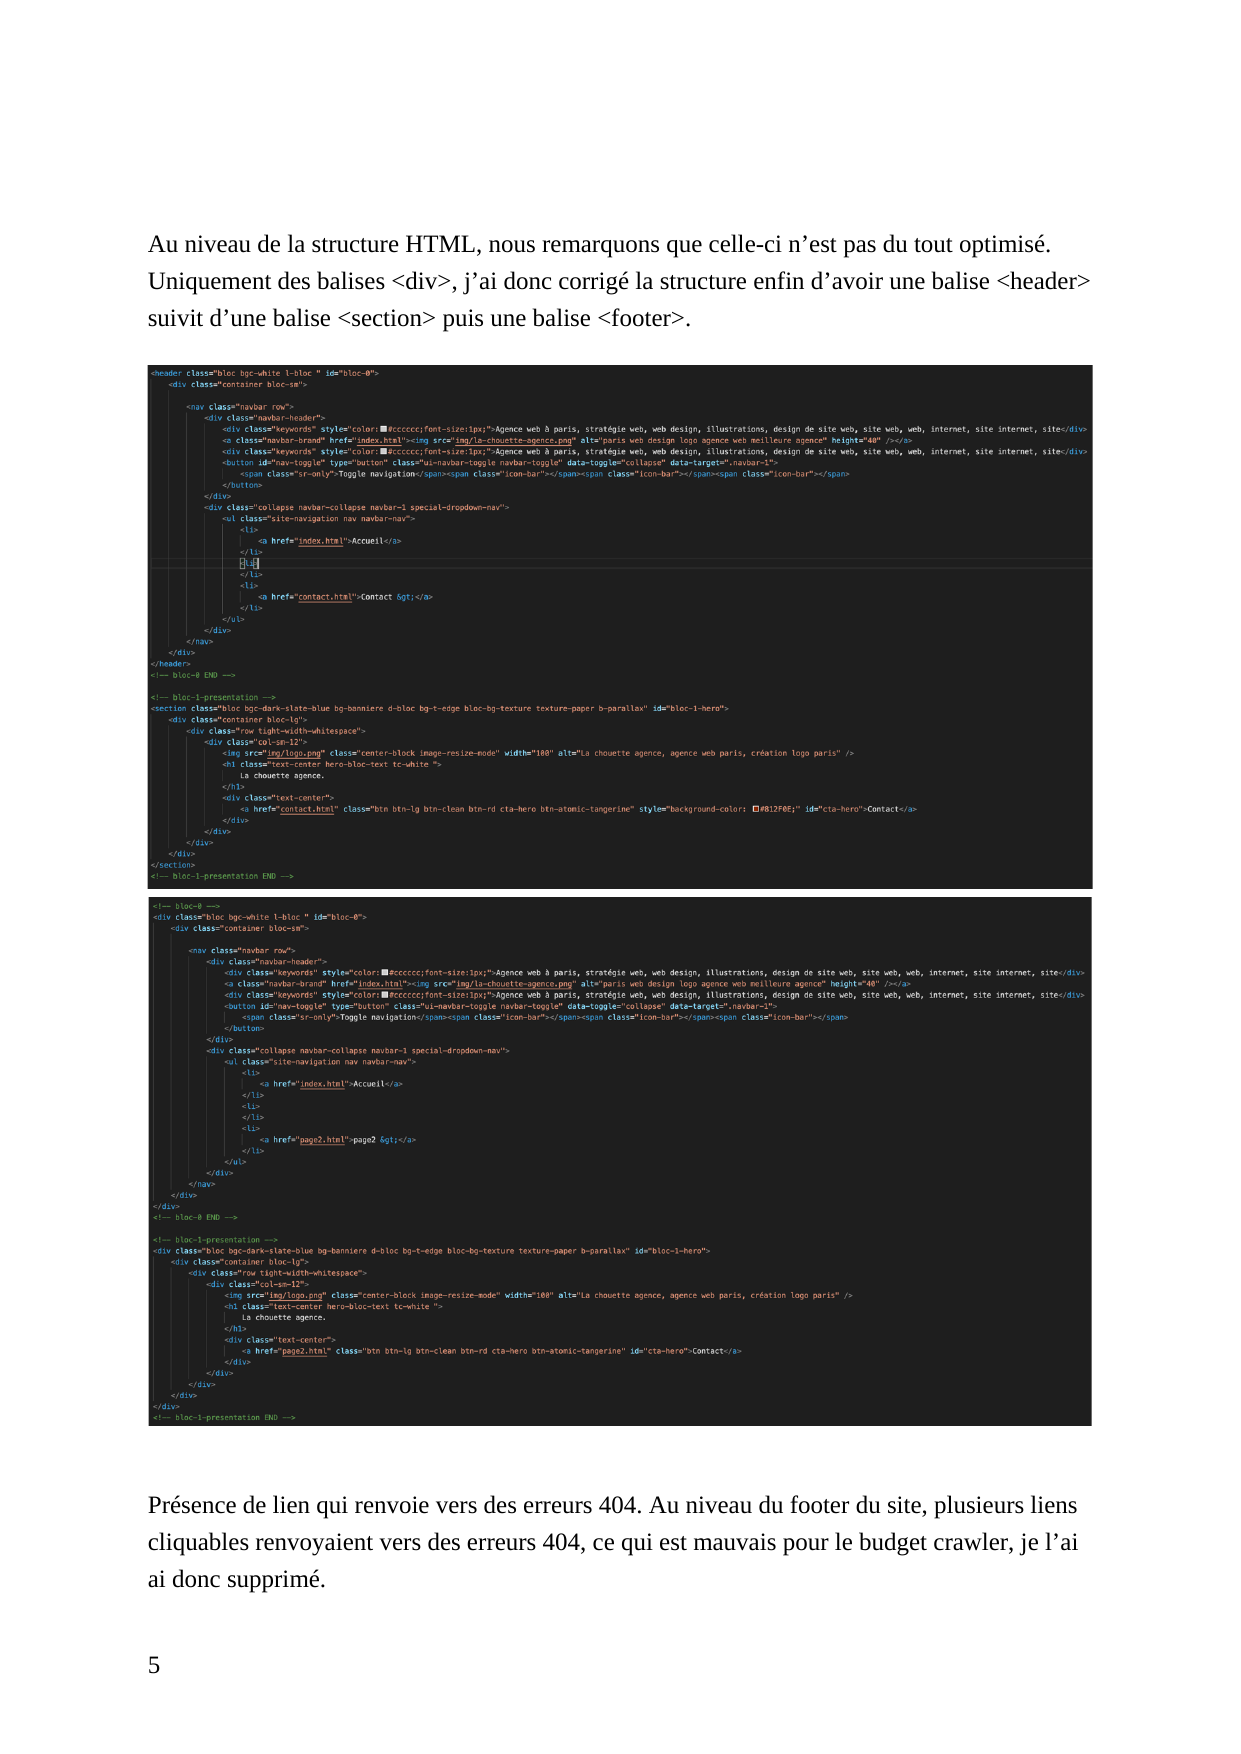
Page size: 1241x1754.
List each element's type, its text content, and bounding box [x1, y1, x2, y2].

picture [148, 897, 1092, 1426]
list Présence de lien qui renvoie vers des erreurs 404. Au niveau du footer du site, plusieurs liens [148, 1490, 1093, 1518]
text Au niveau de la structure HTML, nous remarquons que celle-ci n’est pas du tout optimisé. Uniquement des balises <div>, j’ai donc corrigé la structure enfin d’avoir une balise <header> suivit d’une balise <section> puis une balise <footer>. [148, 229, 1093, 332]
list cliquables renvoyaient vers des erreurs 404, ce qui est mauvais pour le budget crawler, je l’ai ai donc supprimé. [148, 1527, 1093, 1593]
picture [147, 365, 1093, 889]
